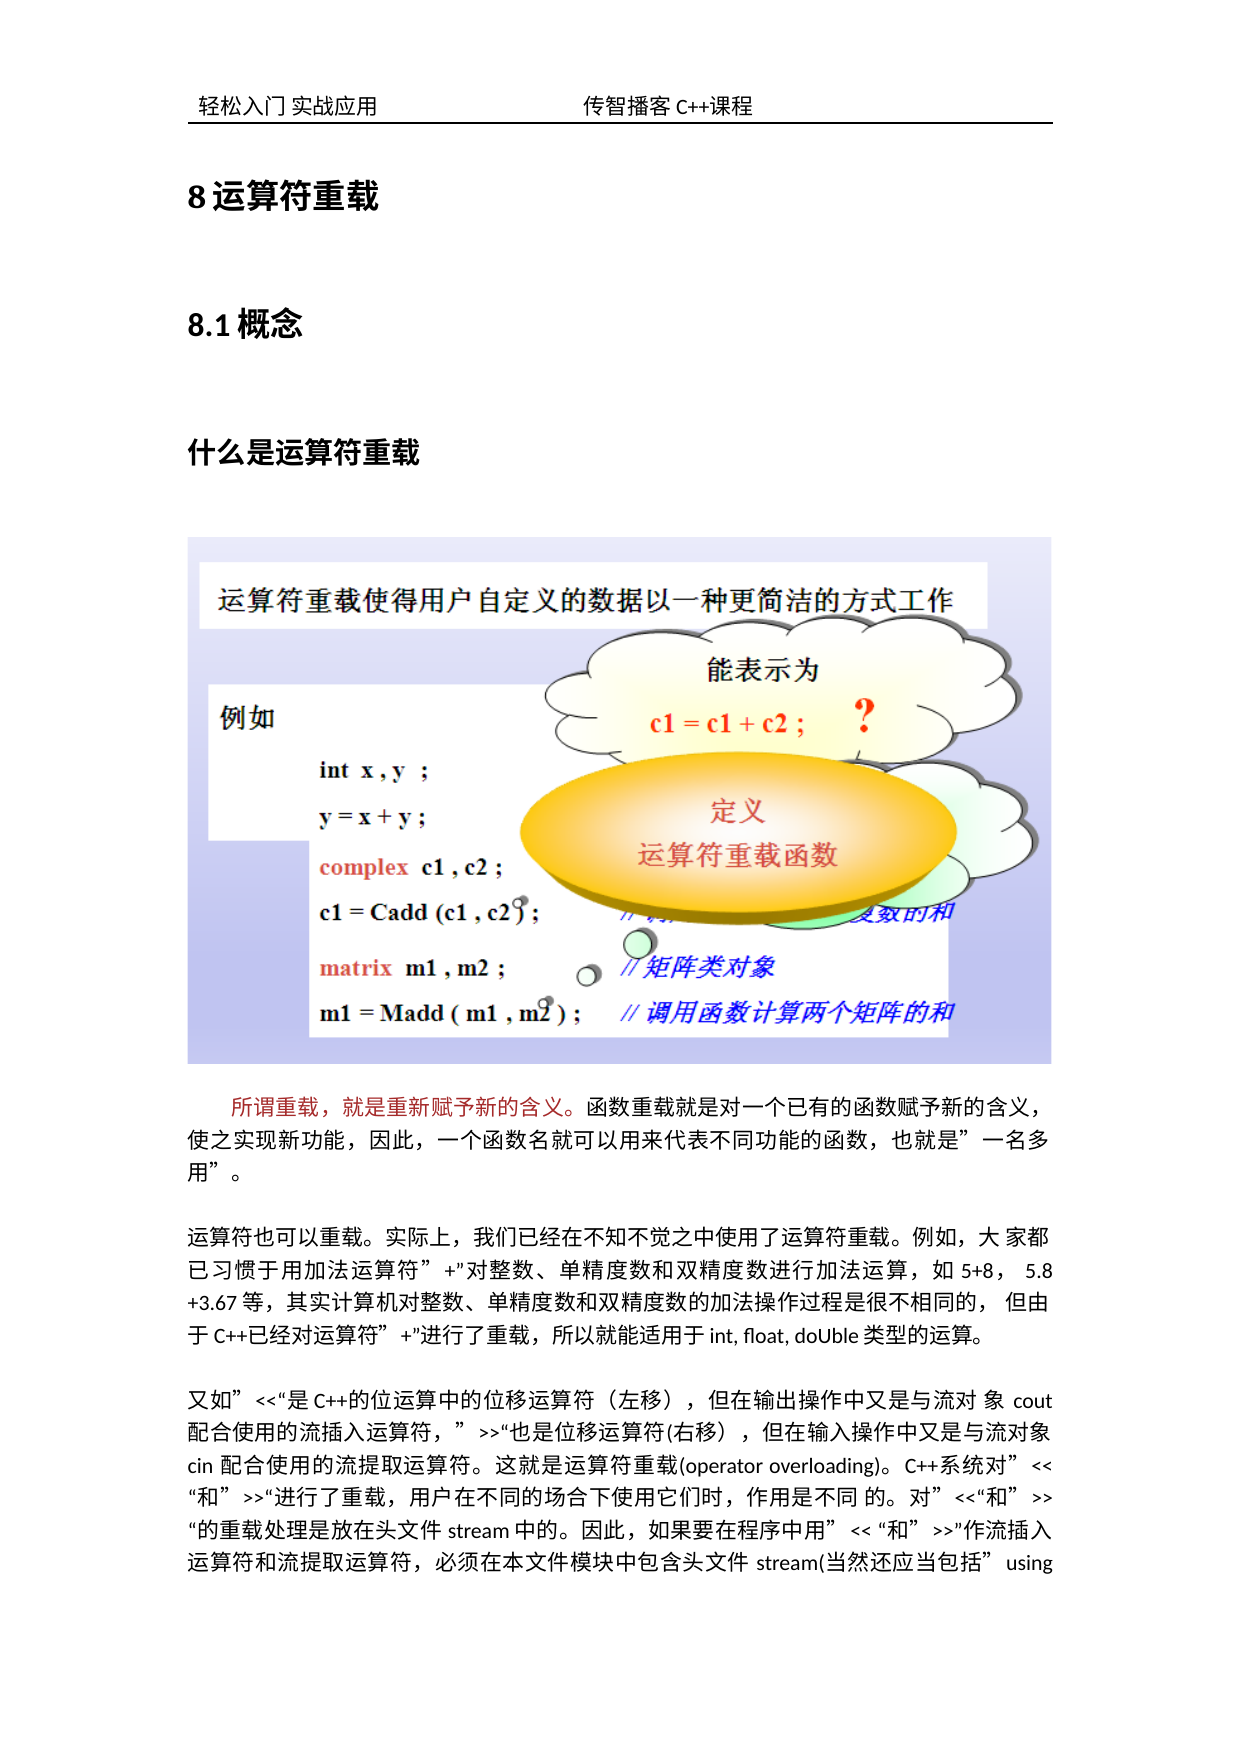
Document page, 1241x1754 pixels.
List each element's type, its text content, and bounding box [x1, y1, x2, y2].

subtitle 什么是运算符重载 [187, 418, 1053, 483]
picture [187, 537, 1052, 1064]
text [187, 1382, 1053, 1577]
text 运算符也可以重载。实际上，我们已经在不知不觉之中使用了运算符重载。例如，大 家都已习惯于用加法运算符”+”对整数、单精度数和双精度数进行加法运算，如5+8， 5.8 +3.67等，其实计算机对整数、单精度数和双精度数的加法操作过程是很不相同的， 但由于C++已经对运算符”+”进行了重载，所以就能适用于int, float, doUble类型的运算。 [187, 1220, 1053, 1350]
subtitle 8运算符重载 [187, 162, 1053, 227]
text 所谓重载，就是重新赋予新的含义。函数重载就是对一个已有的函数赋予新的含义，使之实现新功能，因此，一个函数名就可以用来代表不同功能的函数，也就是”一名多用”。 [187, 1090, 1053, 1187]
subtitle 8.1概念 [187, 289, 1053, 354]
